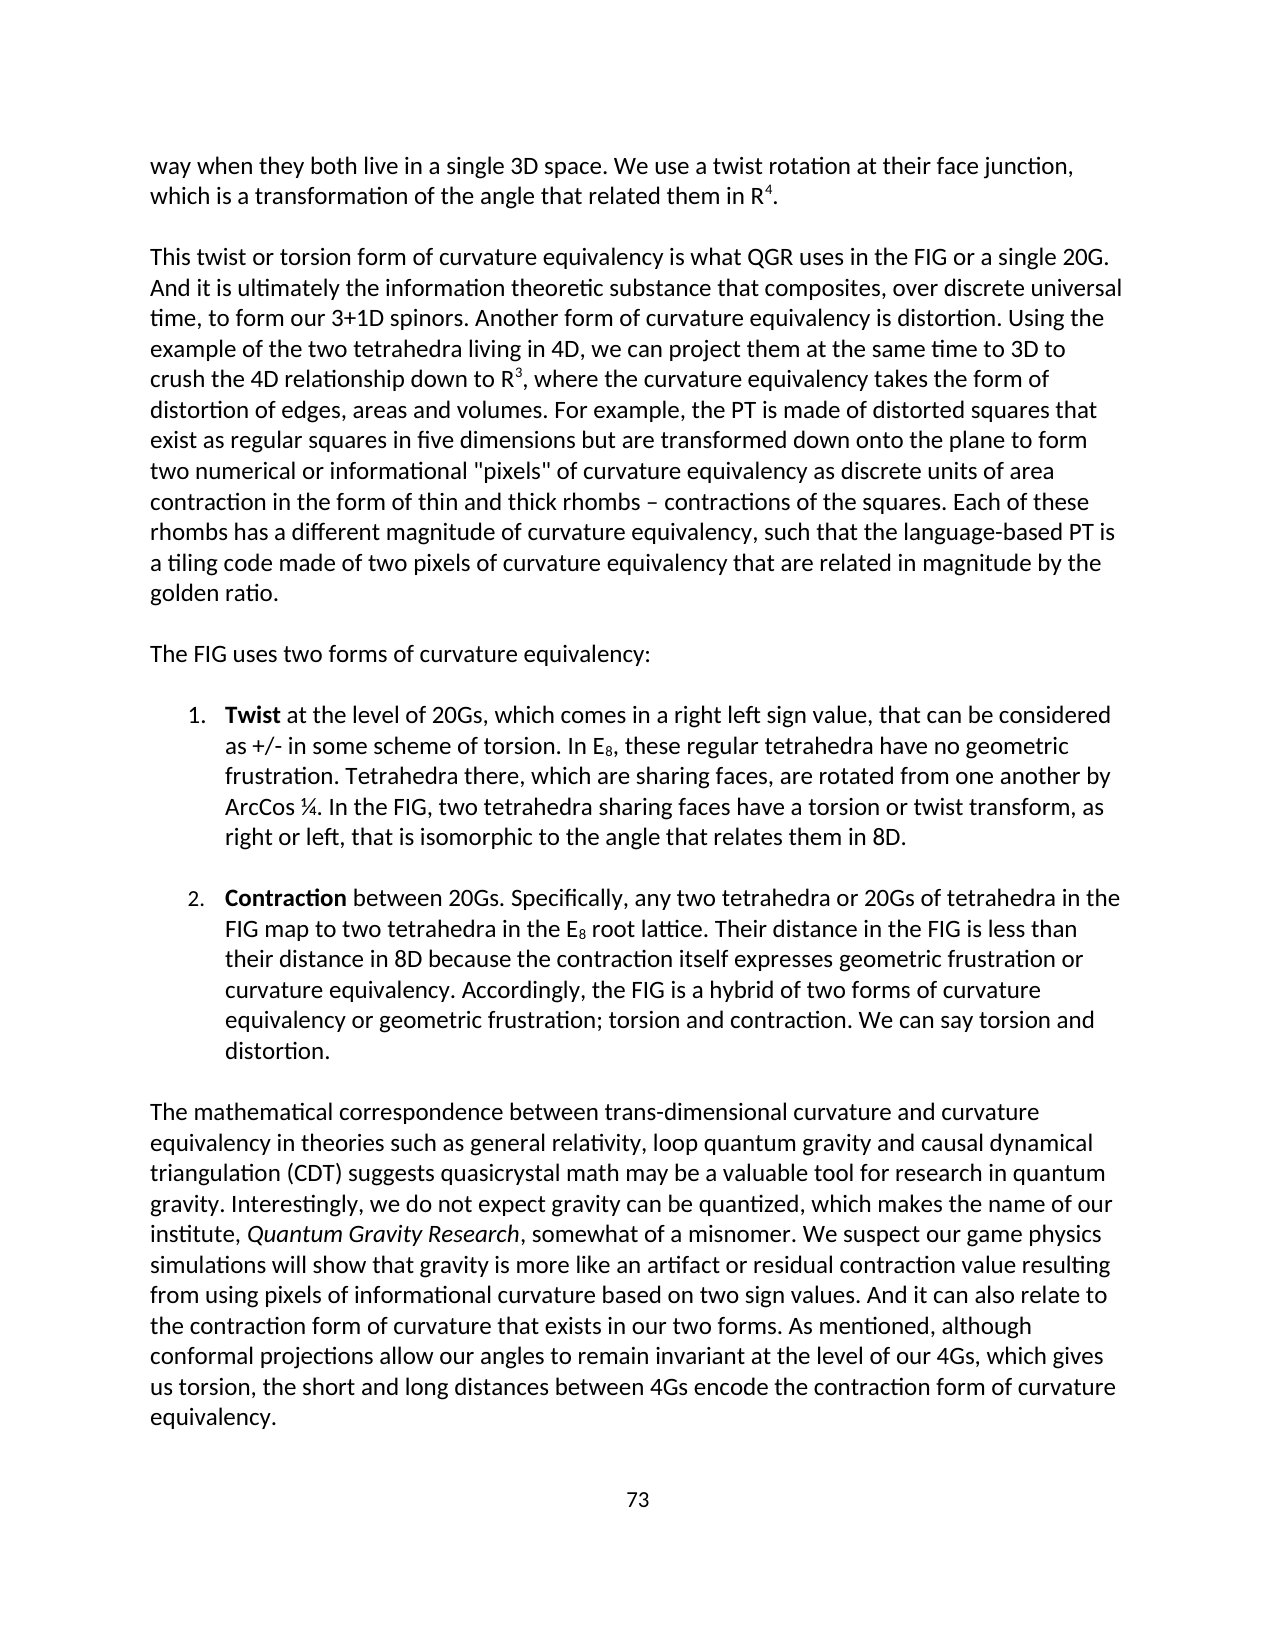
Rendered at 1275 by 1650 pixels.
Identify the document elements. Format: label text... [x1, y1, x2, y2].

text The mathematical correspondence between trans-dimensional curvature and curvature equivalency in theories such as general relativity, loop quantum gravity and causal dynamical triangulation (CDT) suggests quasicrystal math may be a valuable tool for research in quantum gravity. Interestingly, we do not expect gravity can be quantized, which makes the name of our institute, Quantum Gravity Research, somewhat of a misnomer. We suspect our game physics simulations will show that gravity is more like an artifact or residual contraction value resulting from using pixels of informational curvature based on two sign values. And it can also relate to the contraction form of curvature that exists in our two forms. As mentioned, although conformal projections allow our angles to remain invariant at the level of our 4Gs, which gives us torsion, the short and long distances between 4Gs encode the contraction form of curvature equivalency. [150, 1096, 1125, 1432]
list Contraction between 20Gs. Specifically, any two tetrahedra or 20Gs of tetrahedra in the FIG map to two tetrahedra in the E8 root lattice. Their distance in the FIG is less than their distance in 8D because the contraction itself expresses geometric frustration or curvature equivalency. Accordingly, the FIG is a hybrid of two forms of curvature equivalency or geometric frustration; torsion and contraction. We can say torsion and distortion. [187, 882, 1125, 1066]
list Twist at the level of 20Gs, which comes in a right left sign value, that can be considered as +/- in some scheme of torsion. In E8, these regular tetrahedra have no geometric frustration. Tetrahedra there, which are sharing faces, are rotated from one another by ArcCos ¼. In the FIG, two tetrahedra sharing faces have a torsion or twist transform, as right or left, that is isomorphic to the angle that relates them in 8D. [187, 699, 1125, 852]
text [150, 150, 1125, 211]
text This twist or torsion form of curvature equivalency is what QGR uses in the FIG or a single 20G. And it is ultimately the information theoretic substance that composites, over discrete universal time, to form our 3+1D spinors. Another form of curvature equivalency is distortion. Using the example of the two tetrahedra living in 4D, we can project them at the same time to 3D to crush the 4D relationship down to R3, where the curvature equivalency takes the form of distortion of edges, areas and volumes. For example, the PT is made of distorted squares that exist as regular squares in five dimensions but are transformed down onto the plane to form two numerical or informational "pixels" of curvature equivalency as discrete units of area contraction in the form of thin and thick rhombs – contractions of the squares. Each of these rhombs has a different magnitude of curvature equivalency, such that the language-based PT is a tiling code made of two pixels of curvature equivalency that are related in magnitude by the golden ratio. [150, 242, 1125, 608]
text The FIG uses two forms of curvature equivalency: [150, 638, 1125, 669]
